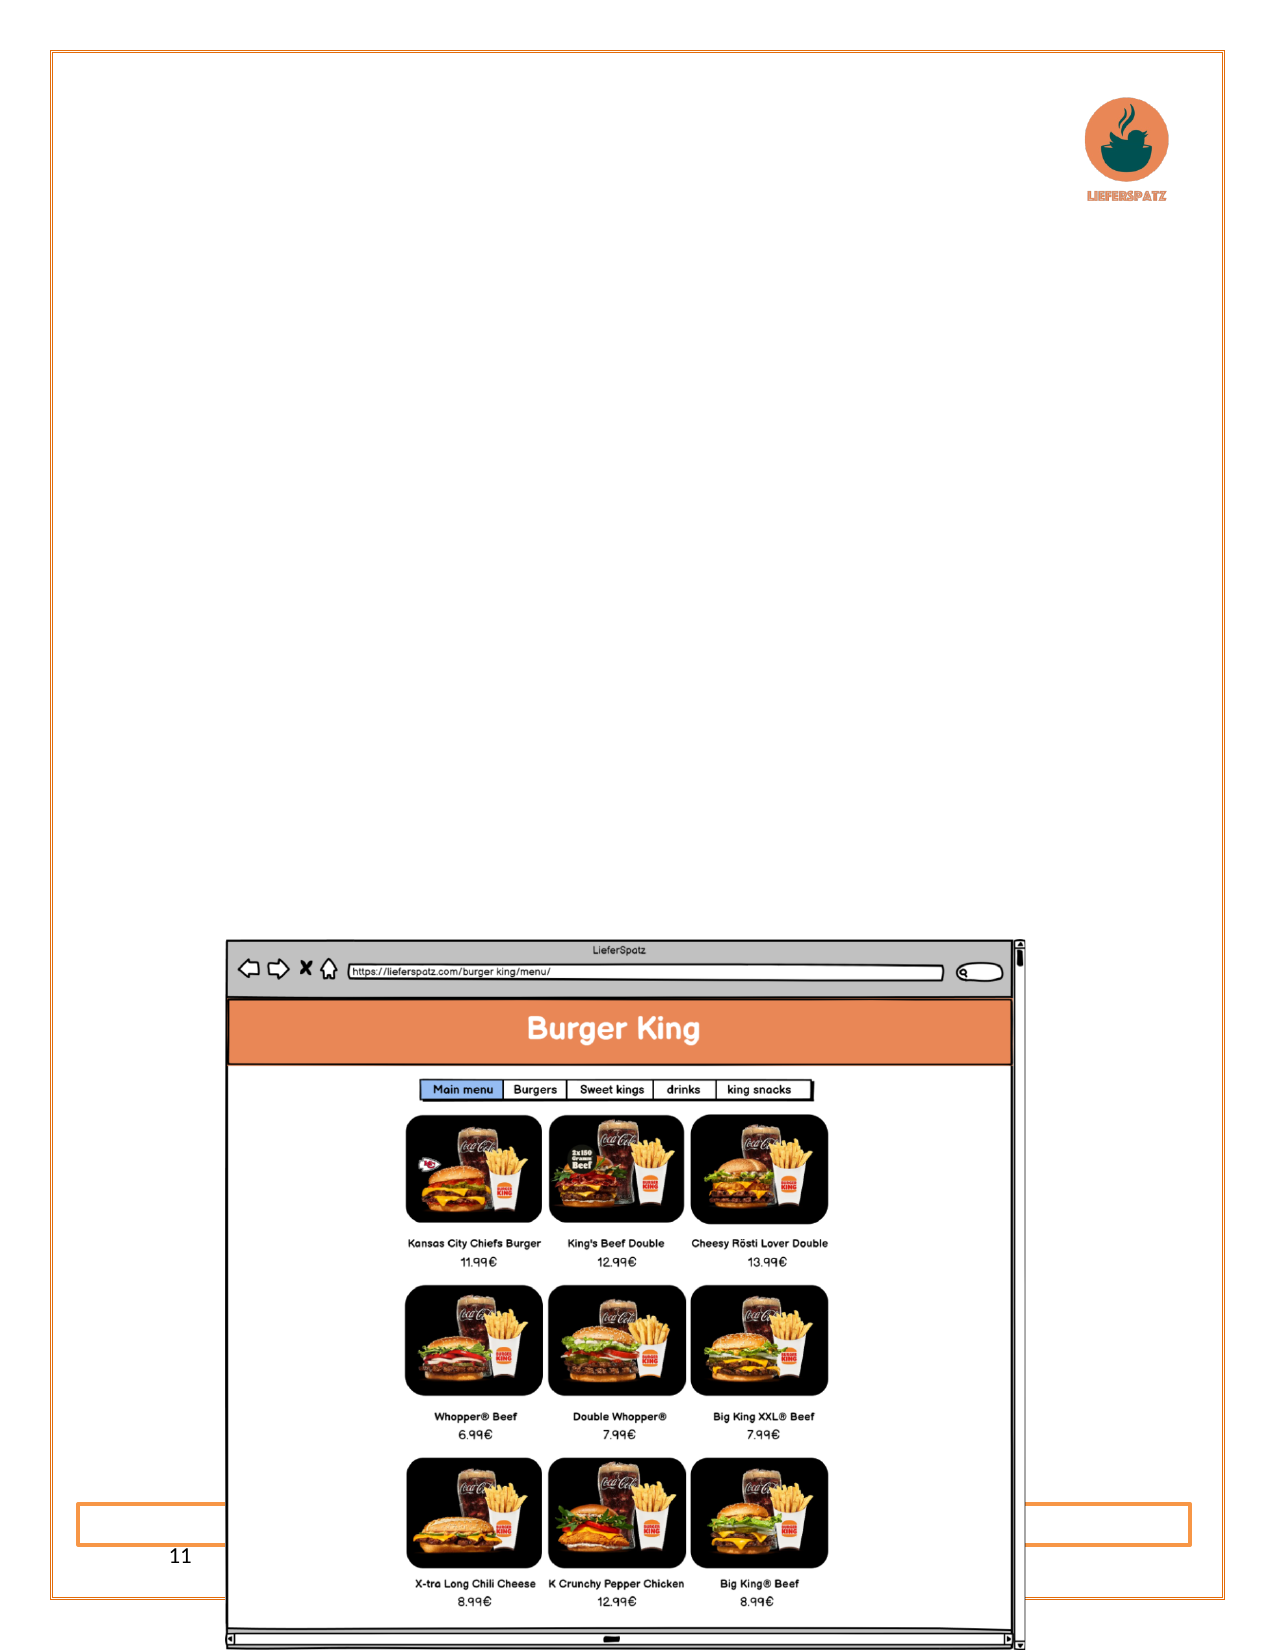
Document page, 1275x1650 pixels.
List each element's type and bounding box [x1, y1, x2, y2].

picture [1057, 79, 1190, 222]
picture [225, 939, 1026, 1650]
